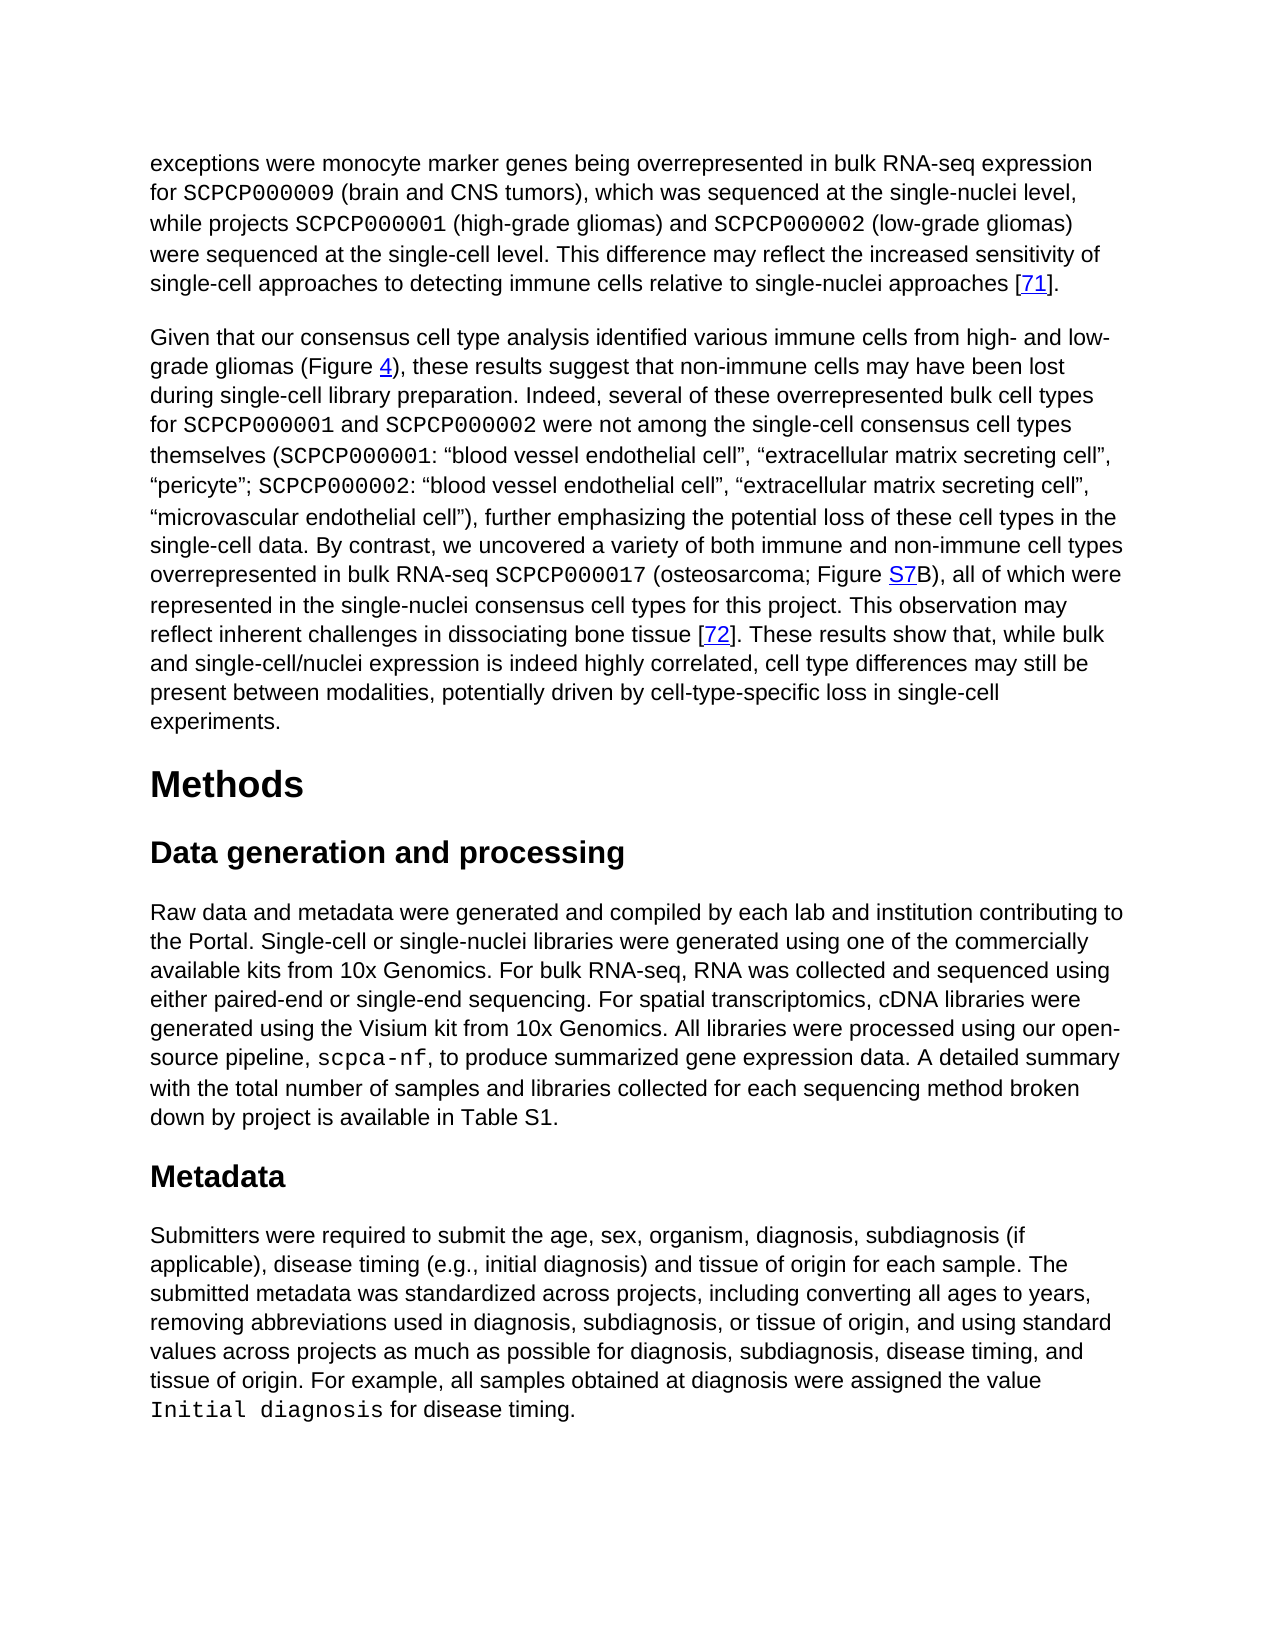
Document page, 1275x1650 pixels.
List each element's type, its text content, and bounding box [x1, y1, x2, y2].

subtitle Data generation and processing [150, 834, 1125, 870]
text Raw data and metadata were generated and compiled by each lab and institution contributing to the Portal. Single-cell or single-nuclei libraries were generated using one of the commercially available kits from 10x Genomics. For bulk RNA-seq, RNA was collected and sequenced using either paired-end or single-end sequencing. For spatial transcriptomics, cDNA libraries were generated using the Visium kit from 10x Genomics. All libraries were processed using our open-source pipeline, scpca-nf, to produce summarized gene expression data. A detailed summary with the total number of samples and libraries collected for each sequencing method broken down by project is available in Table S1. [150, 899, 1125, 1130]
subtitle Methods [150, 762, 1125, 805]
text Given that our consensus cell type analysis identified various immune cells from high- and low-grade gliomas (Figure 4), these results suggest that non-immune cells may have been lost during single-cell library preparation. Indeed, several of these overrepresented bulk cell types for SCPCP000001 and SCPCP000002 were not among the single-cell consensus cell types themselves (SCPCP000001: “blood vessel endothelial cell”, “extracellular matrix secreting cell”, “pericyte”; SCPCP000002: “blood vessel endothelial cell”, “extracellular matrix secreting cell”, “microvascular endothelial cell”), further emphasizing the potential loss of these cell types in the single-cell data. By contrast, we uncovered a variety of both immune and non-immune cell types overrepresented in bulk RNA-seq SCPCP000017 (osteosarcoma; Figure S7B), all of which were represented in the single-nuclei consensus cell types for this project. This observation may reflect inherent challenges in dissociating bone tissue [72]. These results show that, while bulk and single-cell/nuclei expression is indeed highly correlated, cell type differences may still be present between modalities, potentially driven by cell-type-specific loss in single-cell experiments. [150, 324, 1125, 734]
text Submitters were required to submit the age, sex, organism, diagnosis, subdiagnosis (if applicable), disease timing (e.g., initial diagnosis) and tissue of origin for each sample. The submitted metadata was standardized across projects, including converting all ages to years, removing abbreviations used in diagnosis, subdiagnosis, or tissue of origin, and using standard values across projects as much as possible for diagnosis, subdiagnosis, disease timing, and tissue of origin. For example, all samples obtained at diagnosis were assigned the value Initial diagnosis for disease timing. [150, 1222, 1125, 1424]
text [150, 150, 1125, 296]
subtitle Metadata [150, 1158, 1125, 1193]
